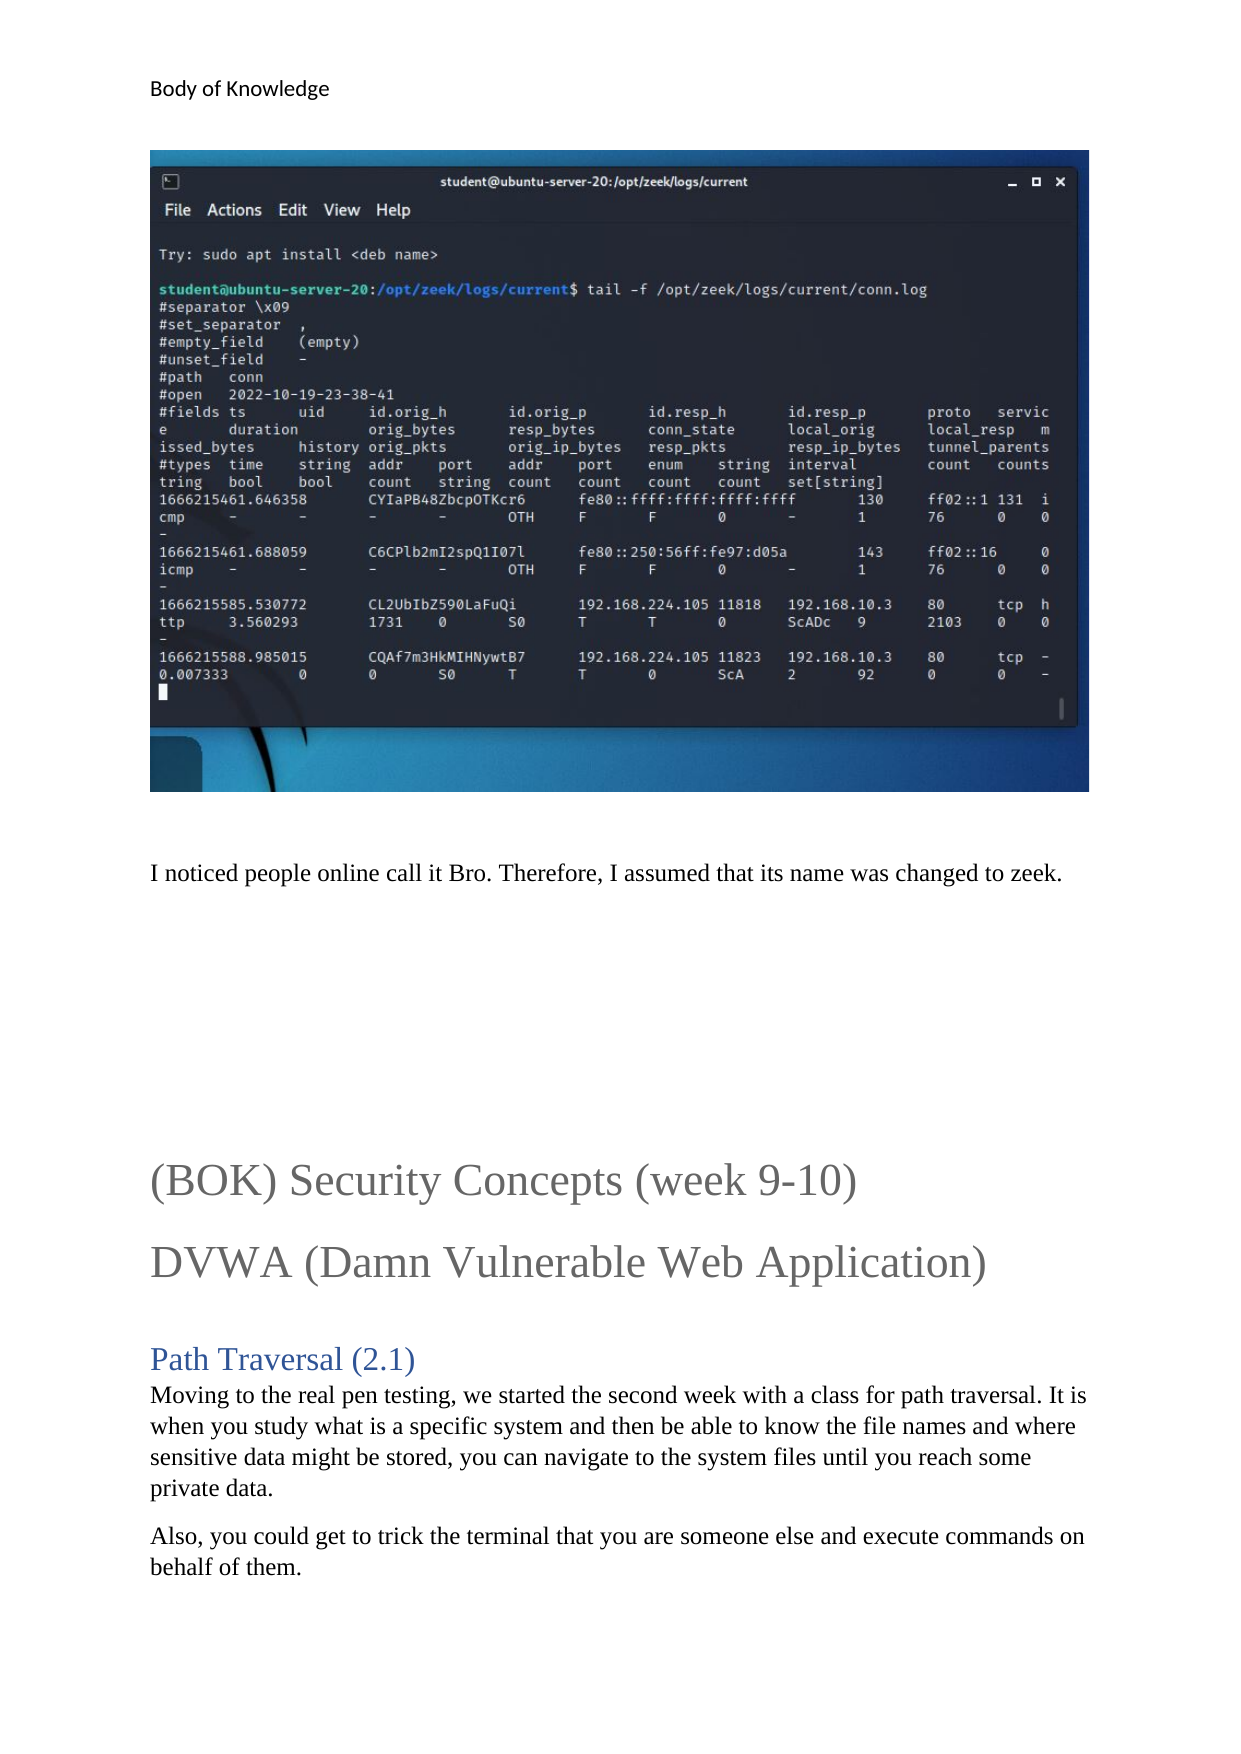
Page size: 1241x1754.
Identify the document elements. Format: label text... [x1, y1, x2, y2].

subtitle DVWA (Damn Vulnerable Web Application) [150, 1234, 1090, 1287]
picture [150, 150, 1090, 792]
text Moving to the real pen testing, we started the second week with a class for path traversal. It is when you study what is a specific system and then be able to know the file names and where sensitive data might be stored, you can navigate to the system files until you reach some private data. [150, 1380, 1090, 1502]
subtitle (BOK) Security Concepts (week 9-10) [150, 1153, 1090, 1205]
text I noticed people online call it Bro. Therefore, I assumed that its name was changed to zeek. [150, 858, 1090, 887]
text Also, you could get to trick the terminal that you are someone else and execute commands on behalf of them. [150, 1521, 1090, 1581]
subtitle Path Traversal (2.1) [150, 1339, 1090, 1377]
